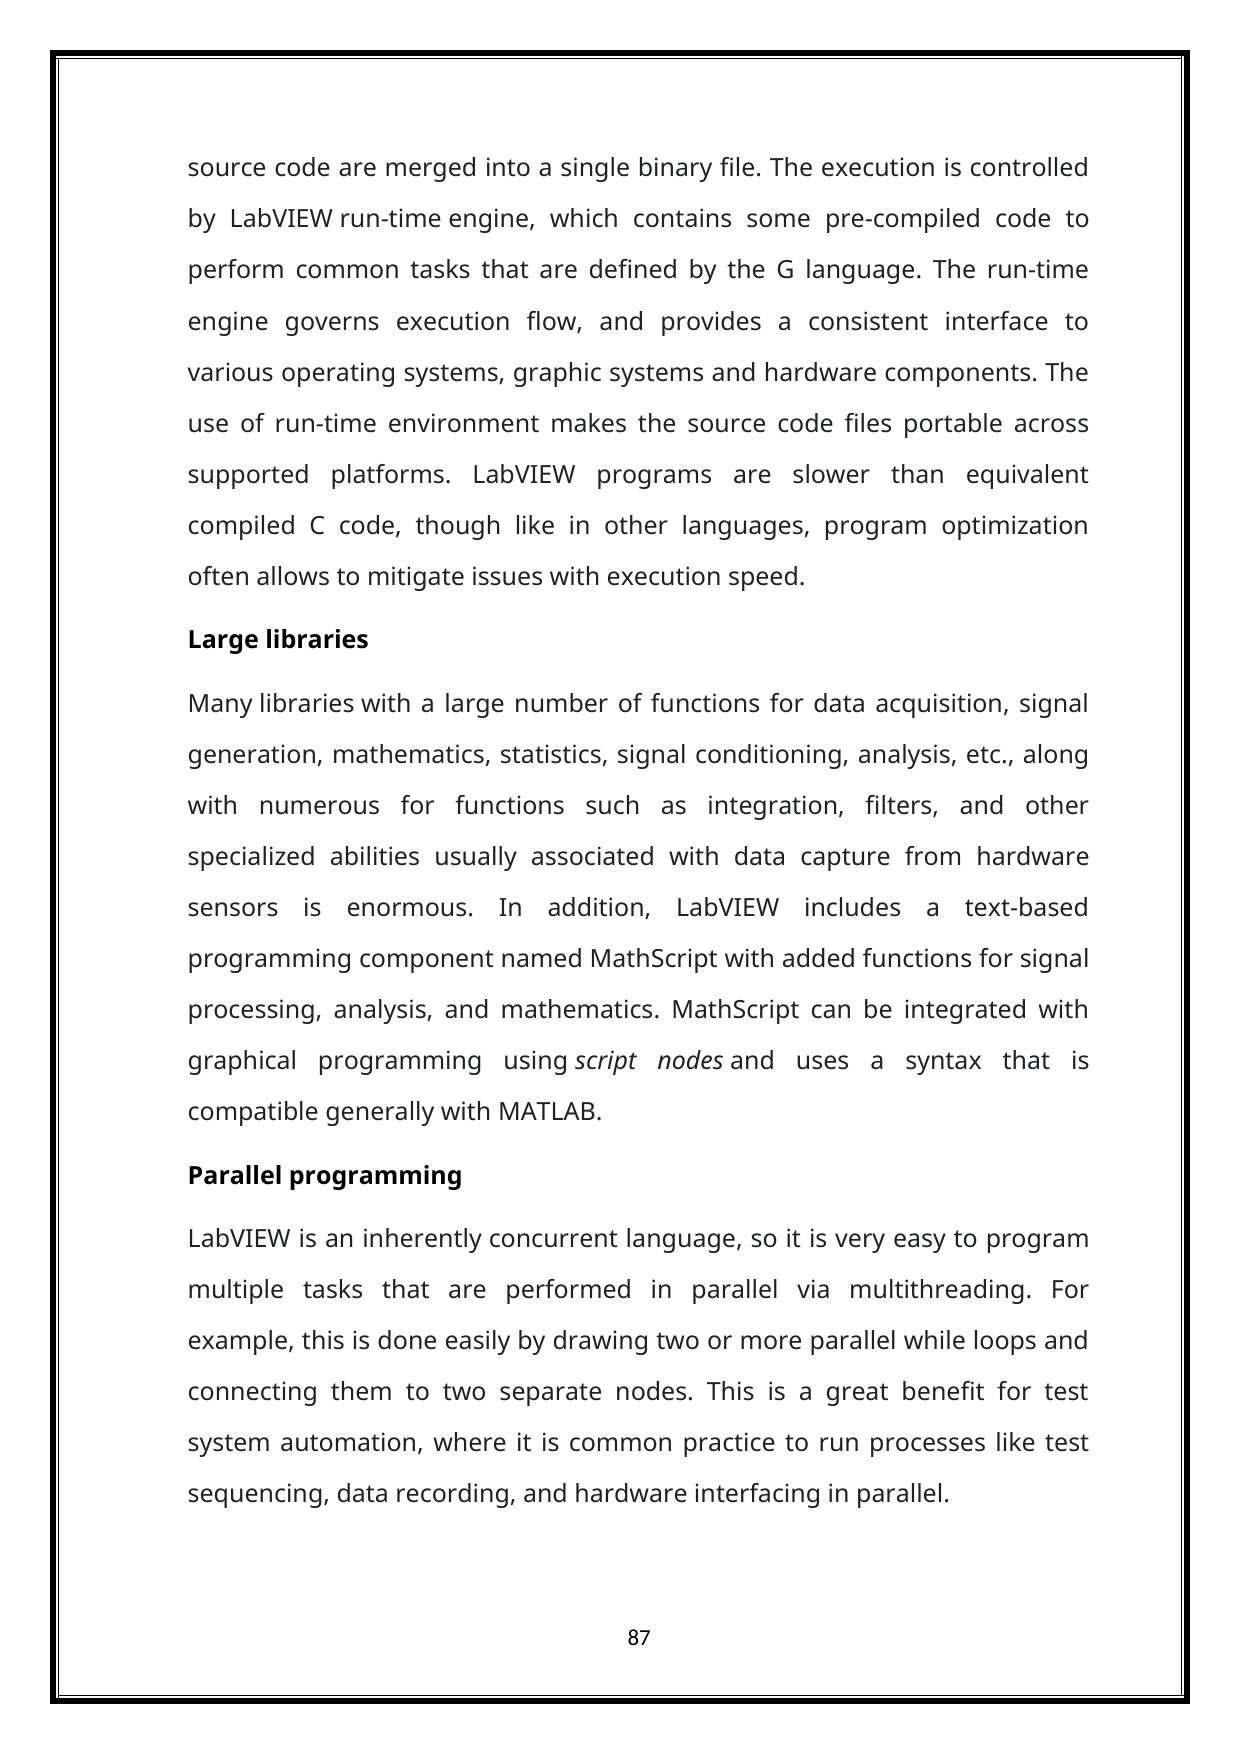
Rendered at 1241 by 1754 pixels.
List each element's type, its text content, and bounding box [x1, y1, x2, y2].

text LabVIEW is an inherently concurrent language, so it is very easy to program multiple tasks that are performed in parallel via multithreading. For example, this is done easily by drawing two or more parallel while loops and connecting them to two separate nodes. This is a great benefit for test system automation, where it is common practice to run processes like test sequencing, data recording, and hardware interfacing in parallel. [187, 1221, 1090, 1510]
text Many libraries with a large number of functions for data acquisition, signal generation, mathematics, statistics, signal conditioning, analysis, etc., along with numerous for functions such as integration, filters, and other specialized abilities usually associated with data capture from hardware sensors is enormous. In addition, LabVIEW includes a text-based programming component named MathScript with added functions for signal processing, analysis, and mathematics. MathScript can be integrated with graphical programming using script nodes and uses a syntax that is compatible generally with MATLAB. [187, 685, 1090, 1128]
subtitle Parallel programming [187, 1157, 1090, 1191]
subtitle Large libraries [187, 622, 1090, 656]
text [187, 150, 1090, 592]
